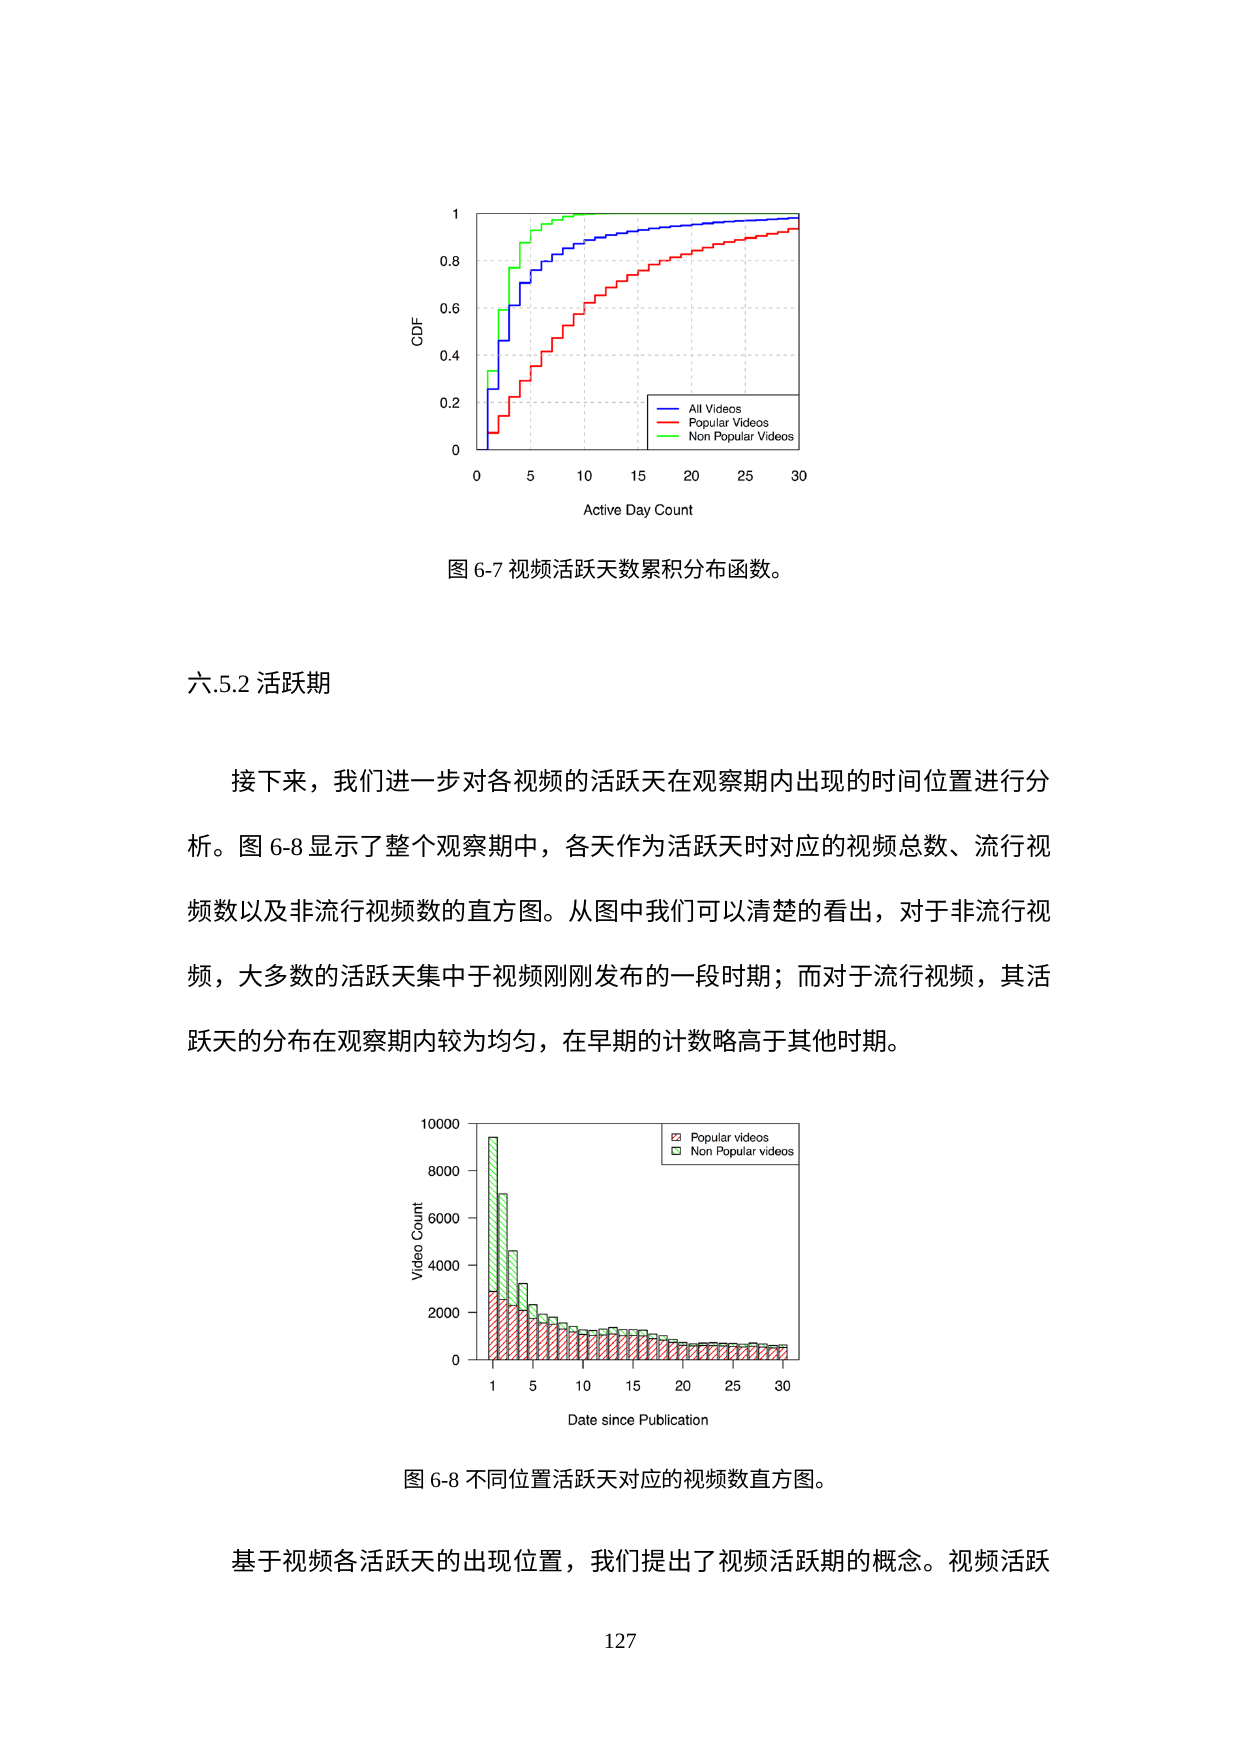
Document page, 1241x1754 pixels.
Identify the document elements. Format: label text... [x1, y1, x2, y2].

picture [406, 1104, 835, 1447]
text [187, 1527, 1053, 1592]
text 活跃期 [187, 649, 1053, 714]
text 接下来，我们进一步对各视频的活跃天在观察期内出现的时间位置进行分析。图6-8显示了整个观察期中，各天作为活跃天时对应的视频总数、流行视频数以及非流行视频数的直方图。从图中我们可以清楚的看出，对于非流行视频，大多数的活跃天集中于视频刚刚发布的一段时期；而对于流行视频，其活跃天的分布在观察期内较为均匀，在早期的计数略高于其他时期。 [187, 747, 1053, 1072]
text 图6-8 不同位置活跃天对应的视频数直方图。 [187, 1462, 1053, 1494]
text 图6-7 视频活跃天数累积分布函数。 [187, 552, 1053, 584]
picture [406, 194, 835, 537]
